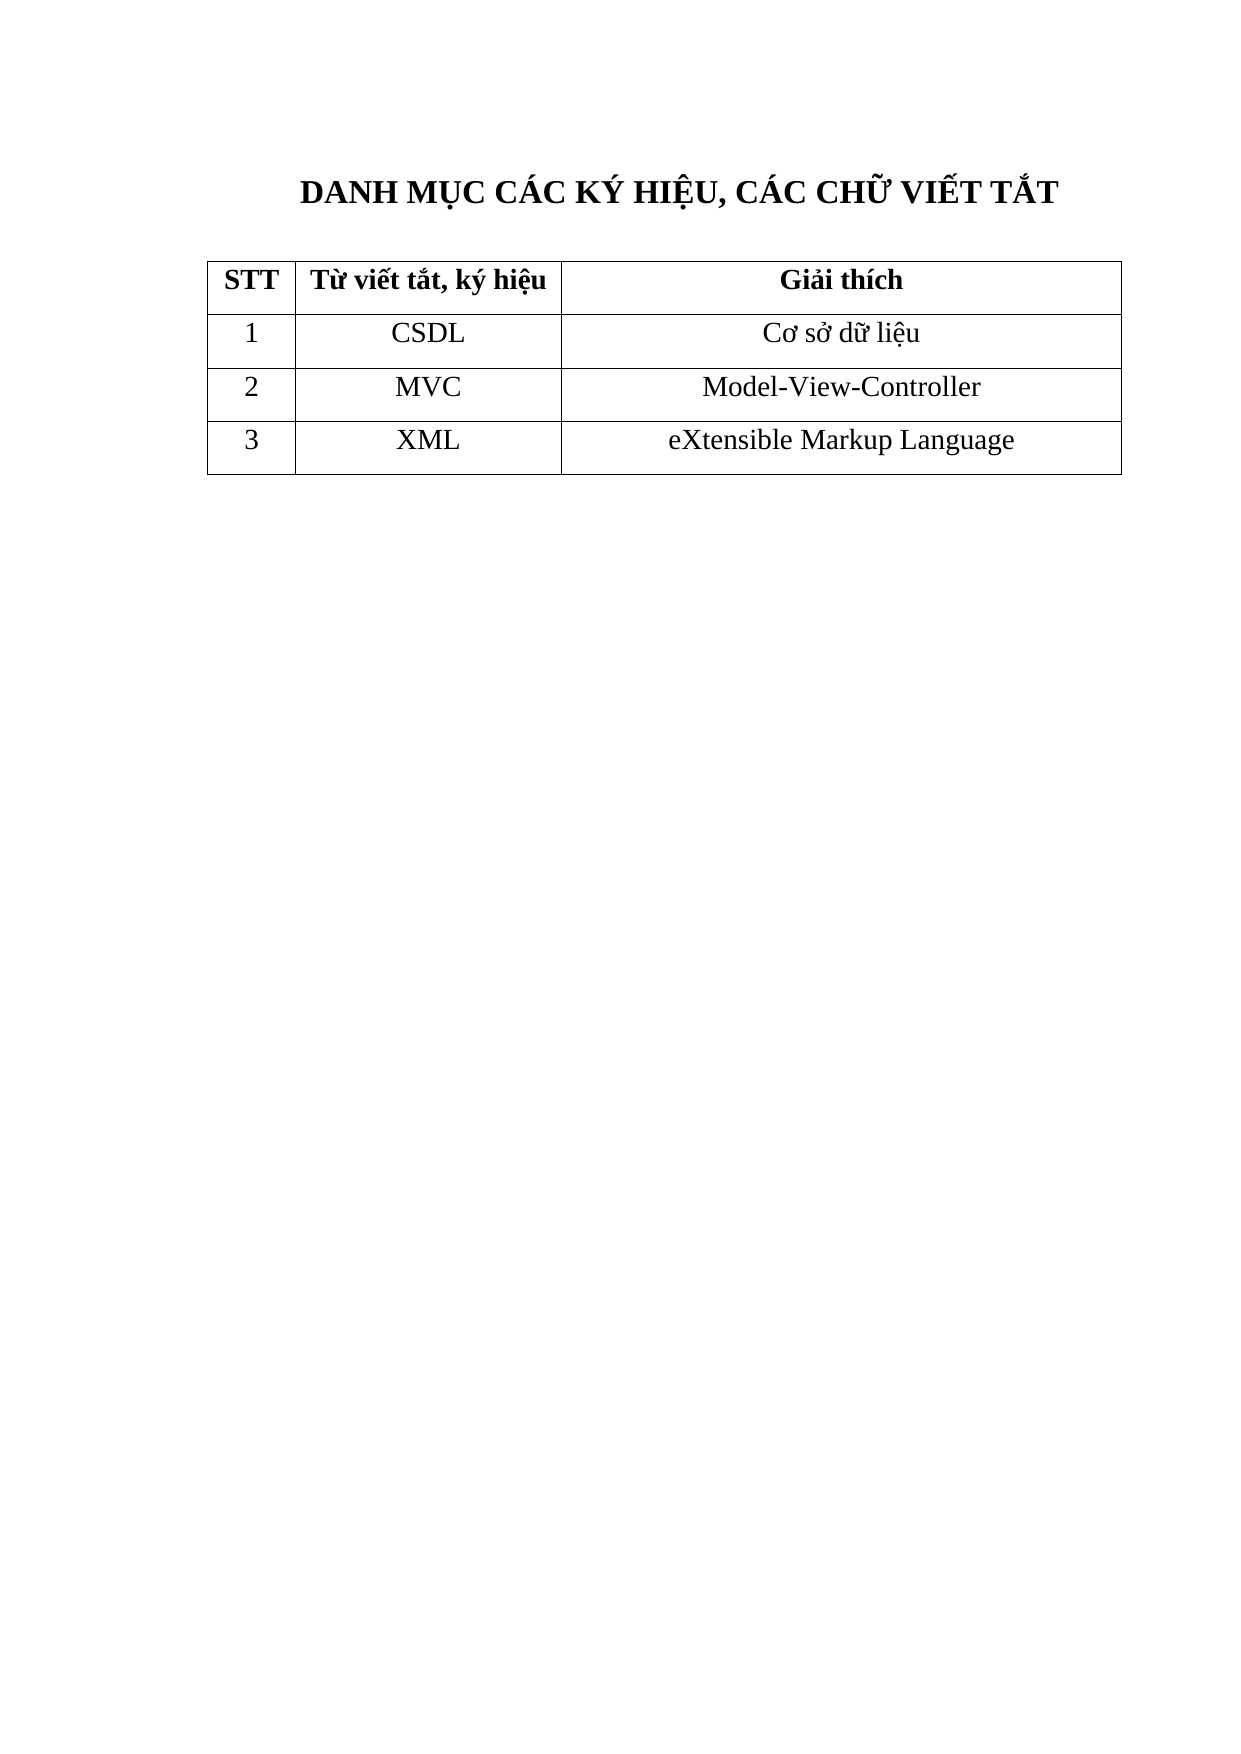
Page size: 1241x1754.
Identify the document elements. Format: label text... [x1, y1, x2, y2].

table_header Từ viết tắt, ký hiệu [296, 262, 561, 314]
table_cell CSDL [296, 315, 561, 368]
table_cell MVC [296, 369, 561, 421]
subtitle DANH MỤC CÁC KÝ HIỆU, CÁC CHỮ VIẾT TẮT [207, 173, 1077, 211]
table_cell Model-View-Controller [562, 369, 1121, 421]
table_cell 1 [208, 315, 295, 368]
table_header Giải thích [562, 262, 1121, 314]
table_cell 3 [208, 422, 295, 474]
table_cell XML [296, 422, 561, 474]
table_header STT [208, 262, 295, 314]
table_cell eXtensible Markup Language [562, 422, 1121, 474]
table_cell 2 [208, 369, 295, 421]
table_cell Cơ sở dữ liệu [562, 315, 1121, 368]
